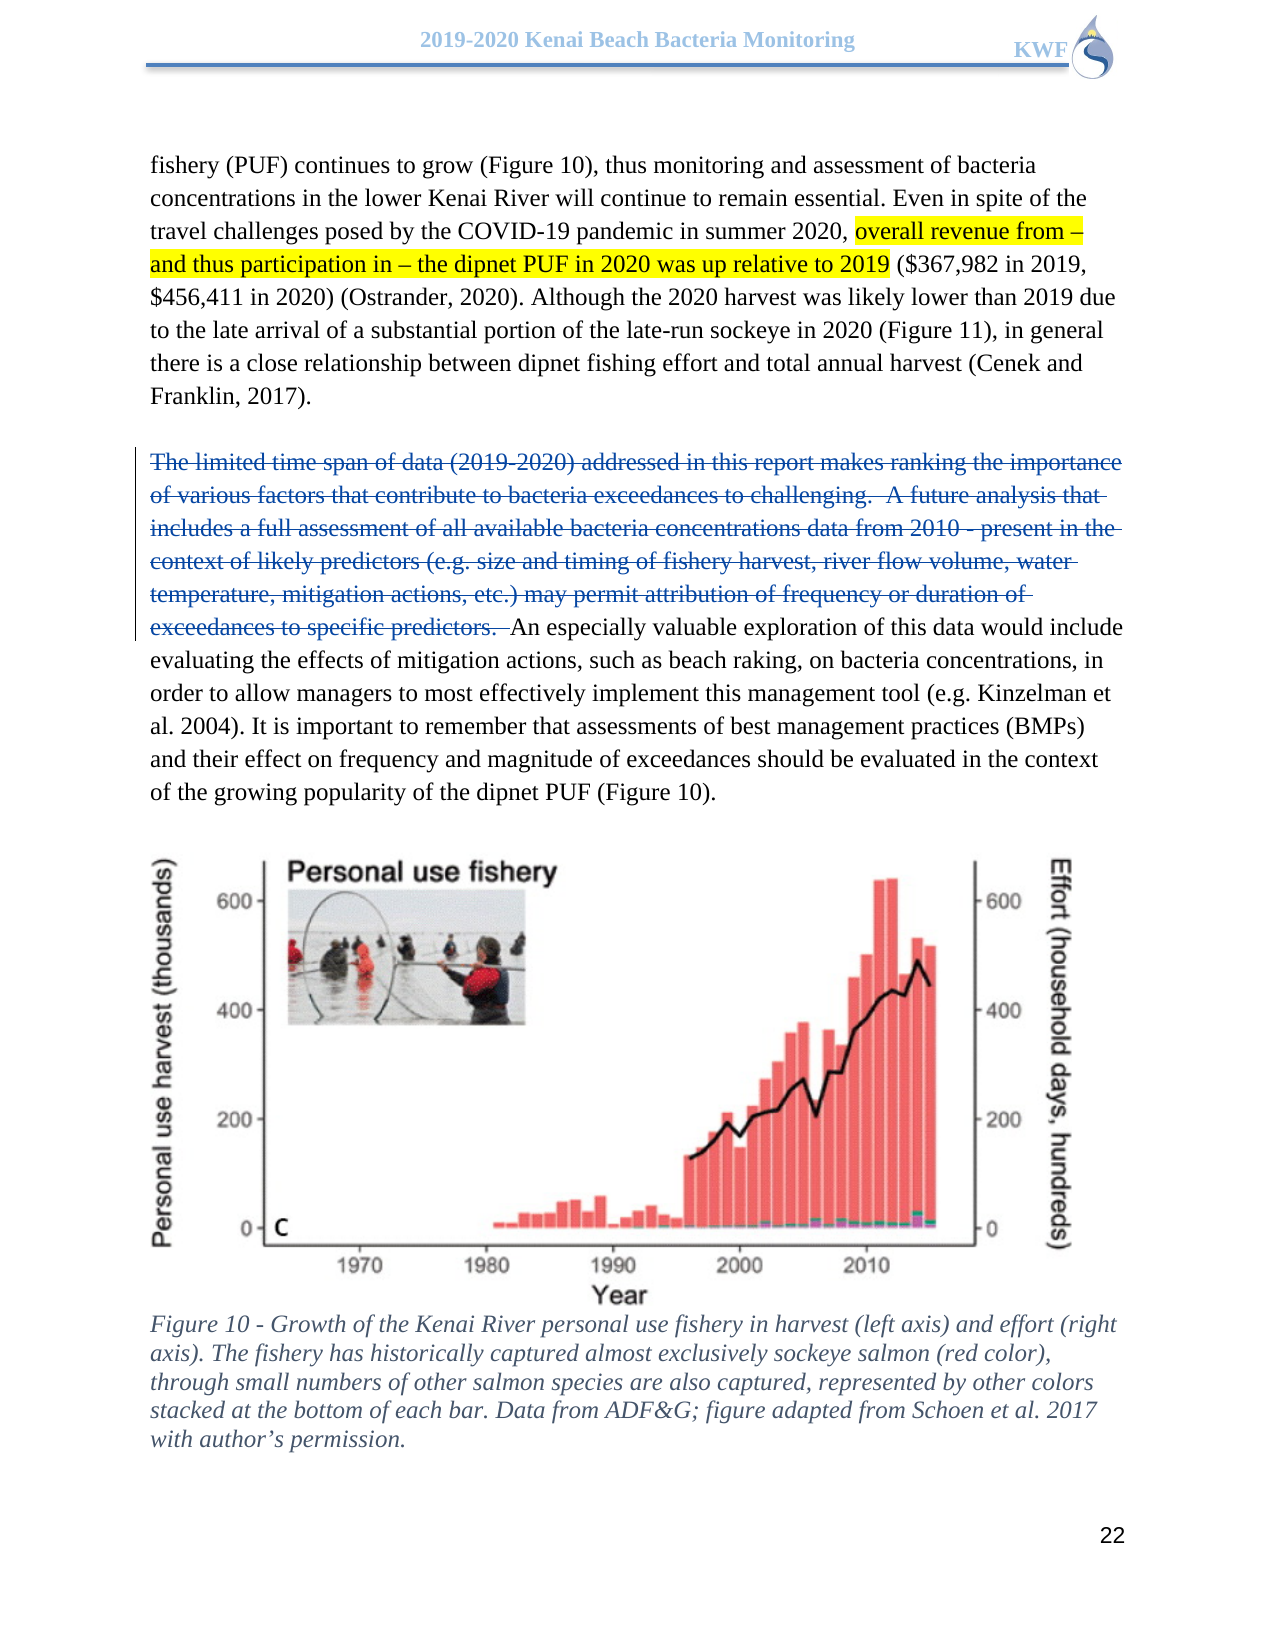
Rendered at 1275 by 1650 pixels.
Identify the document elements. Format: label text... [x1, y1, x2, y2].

picture [150, 843, 1073, 1306]
text An especially valuable exploration of this data would include evaluating the effects of mitigation actions, such as beach raking, on bacteria concentrations, in order to allow managers to most effectively implement this management tool (e.g. Kinzelman et al. 2004). It is important to remember that assessments of best management practices (BMPs) and their effect on frequency and magnitude of exceedances should be evaluated in the context of the growing popularity of the dipnet PUF (Figure 10). [150, 447, 1125, 806]
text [150, 150, 1125, 410]
text Figure 10 - Growth of the Kenai River personal use fishery in harvest (left axis) and effort (right axis). The fishery has historically captured almost exclusively sockeye salmon (red color), through small numbers of other salmon species are also captured, represented by other colors stacked at the bottom of each bar. Data from ADF&G; figure adapted from Schoen et al. 2017 with author’s permission. [150, 1309, 1125, 1453]
picture [1069, 13, 1118, 79]
